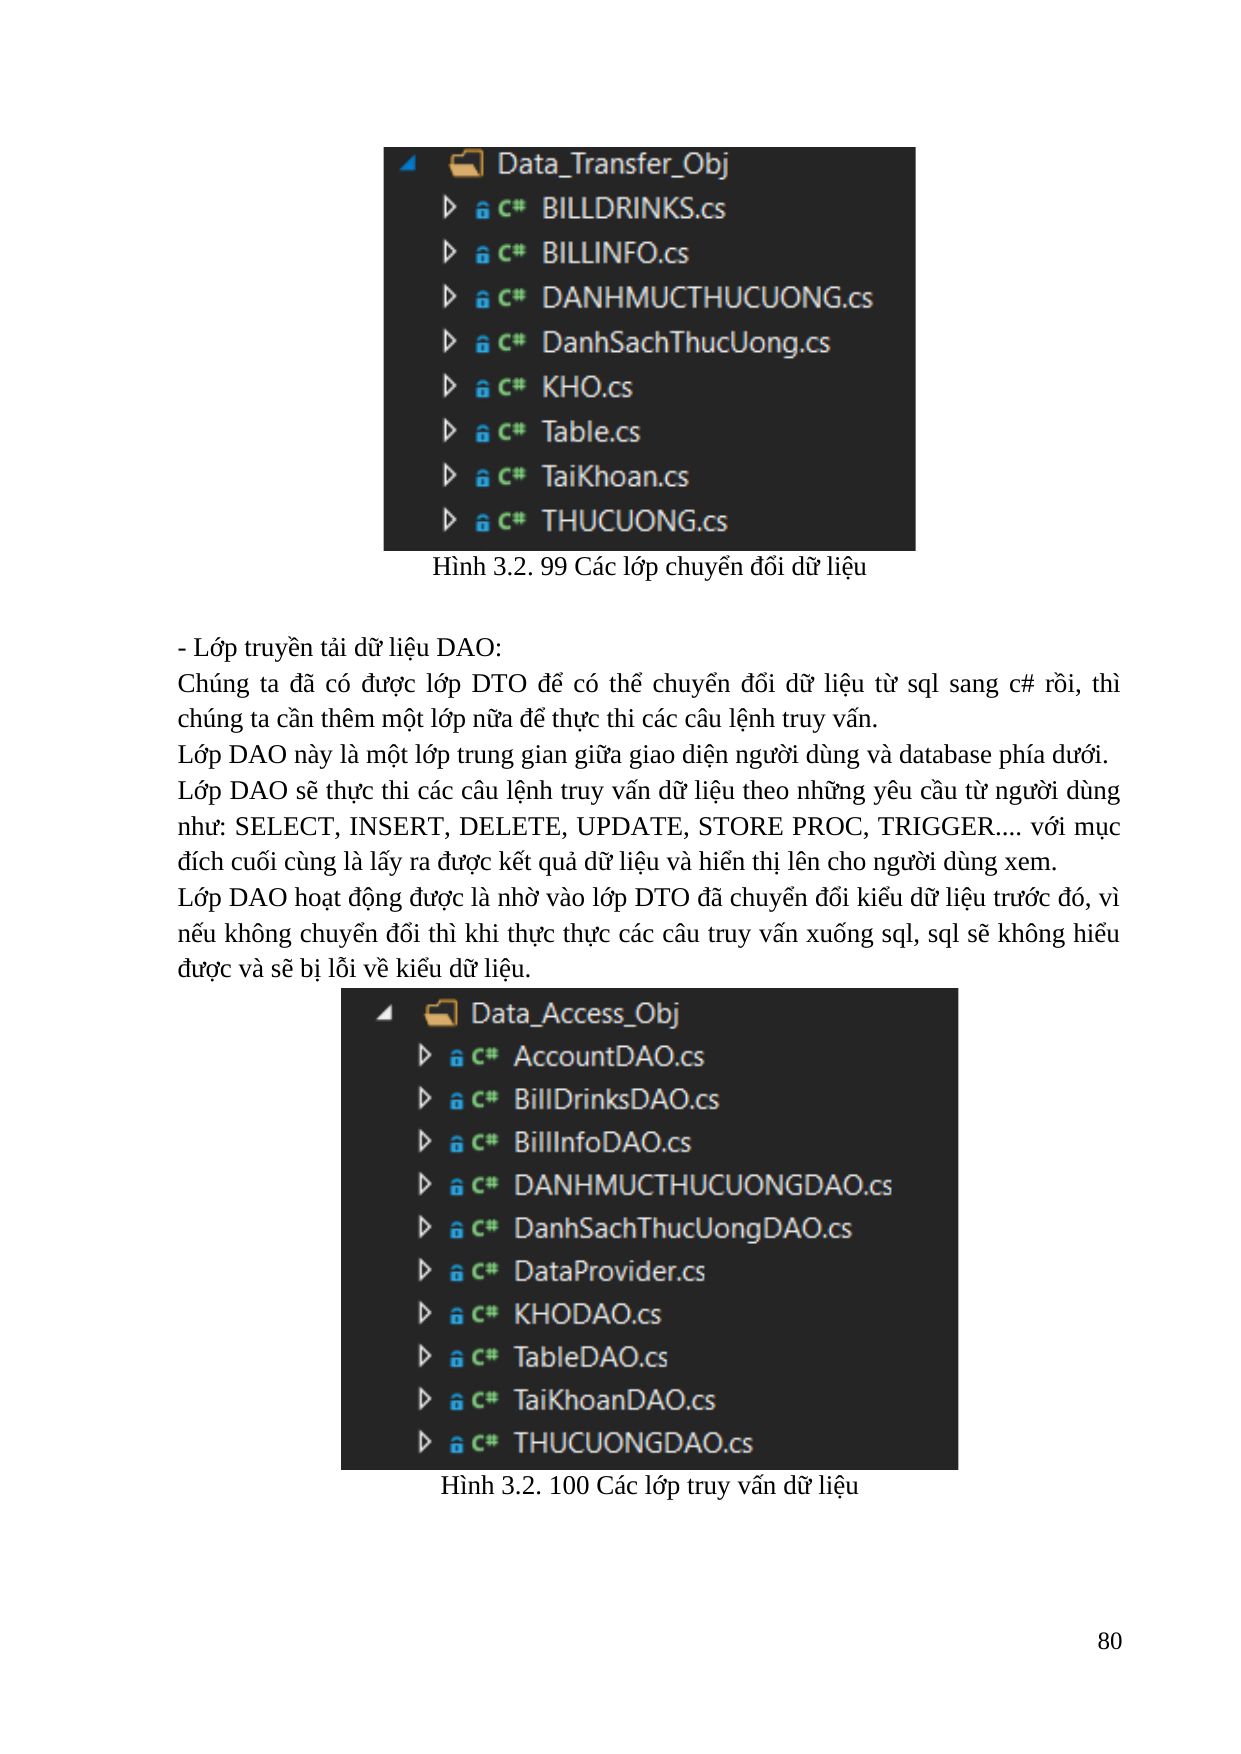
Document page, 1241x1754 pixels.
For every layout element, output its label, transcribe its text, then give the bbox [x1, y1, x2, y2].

text Lớp DAO này là một lớp trung gian giữa giao diện người dùng và database phía dưới. [177, 738, 1122, 769]
text Hình 3.2. 100 Các lớp truy vấn dữ liệu [177, 1469, 1122, 1501]
text Chúng ta đã có được lớp DTO để có thể chuyển đổi dữ liệu từ sql sang c# rồi, thì chúng ta cần thêm một lớp nữa để thực thi các câu lệnh truy vấn. [177, 667, 1122, 733]
text Lớp DAO hoạt động được là nhờ vào lớp DTO đã chuyển đổi kiểu dữ liệu trước đó, vì nếu không chuyển đổi thì khi thực thực các câu truy vấn xuống sql, sql sẽ không hiểu được và sẽ bị lỗi về kiểu dữ liệu. [177, 881, 1122, 984]
text - Lớp truyền tải dữ liệu DAO: [177, 631, 1122, 662]
text Lớp DAO sẽ thực thi các câu lệnh truy vấn dữ liệu theo những yêu cầu từ người dùng như: SELECT, INSERT, DELETE, UPDATE, STORE PROC, TRIGGER.... với mục đích cuối cùng là lấy ra được kết quả dữ liệu và hiển thị lên cho người dùng xem. [177, 774, 1122, 876]
text Hình 3.2. 99 Các lớp chuyển đổi dữ liệu [177, 550, 1122, 581]
